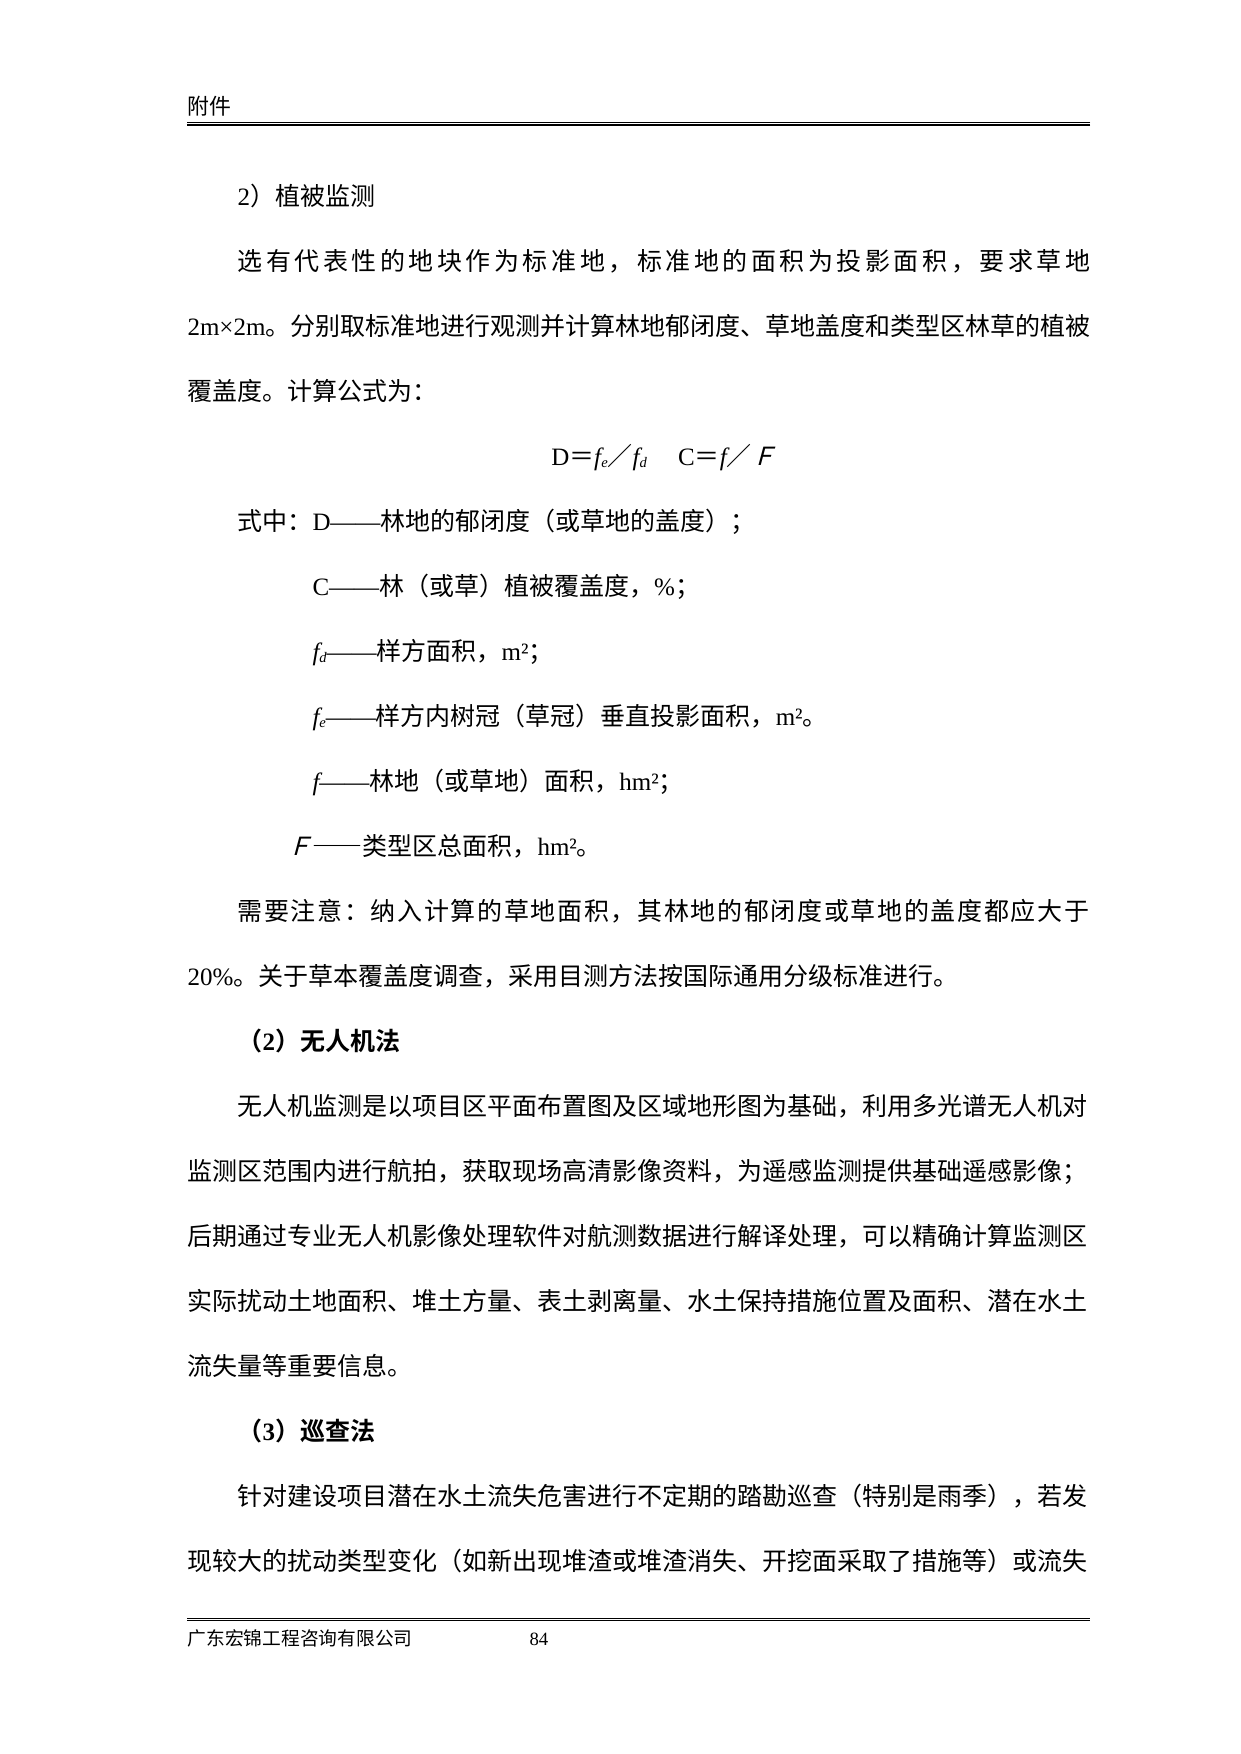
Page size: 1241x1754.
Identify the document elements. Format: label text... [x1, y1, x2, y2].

text 选有代表性的地块作为标准地，标准地的面积为投影面积，要求草地2m×2m。分别取标准地进行观测并计算林地郁闭度、草地盖度和类型区林草的植被覆盖度。计算公式为： [187, 227, 1090, 422]
text D＝fe／fd C＝f／Ｆ [187, 422, 1090, 487]
text Ｆ——类型区总面积，hm²。 [187, 812, 1090, 877]
text fe——样方内树冠（草冠）垂直投影面积，m²。 [187, 682, 1090, 747]
text 无人机监测是以项目区平面布置图及区域地形图为基础，利用多光谱无人机对监测区范围内进行航拍，获取现场高清影像资料，为遥感监测提供基础遥感影像；后期通过专业无人机影像处理软件对航测数据进行解译处理，可以精确计算监测区实际扰动土地面积、堆土方量、表土剥离量、水土保持措施位置及面积、潜在水土流失量等重要信息。 [187, 1072, 1090, 1397]
text （2）无人机法 [187, 1007, 1090, 1072]
text f——林地（或草地）面积，hm²； [187, 747, 1090, 812]
text 2）植被监测 [187, 162, 1090, 227]
text fd——样方面积，m²； [187, 617, 1090, 682]
text （3）巡查法 [187, 1397, 1090, 1462]
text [187, 1462, 1090, 1592]
text 需要注意：纳入计算的草地面积，其林地的郁闭度或草地的盖度都应大于20%。关于草本覆盖度调查，采用目测方法按国际通用分级标准进行。 [187, 877, 1090, 1007]
text 式中：D——林地的郁闭度（或草地的盖度）； [187, 487, 1090, 552]
text C——林（或草）植被覆盖度，%； [187, 552, 1090, 617]
